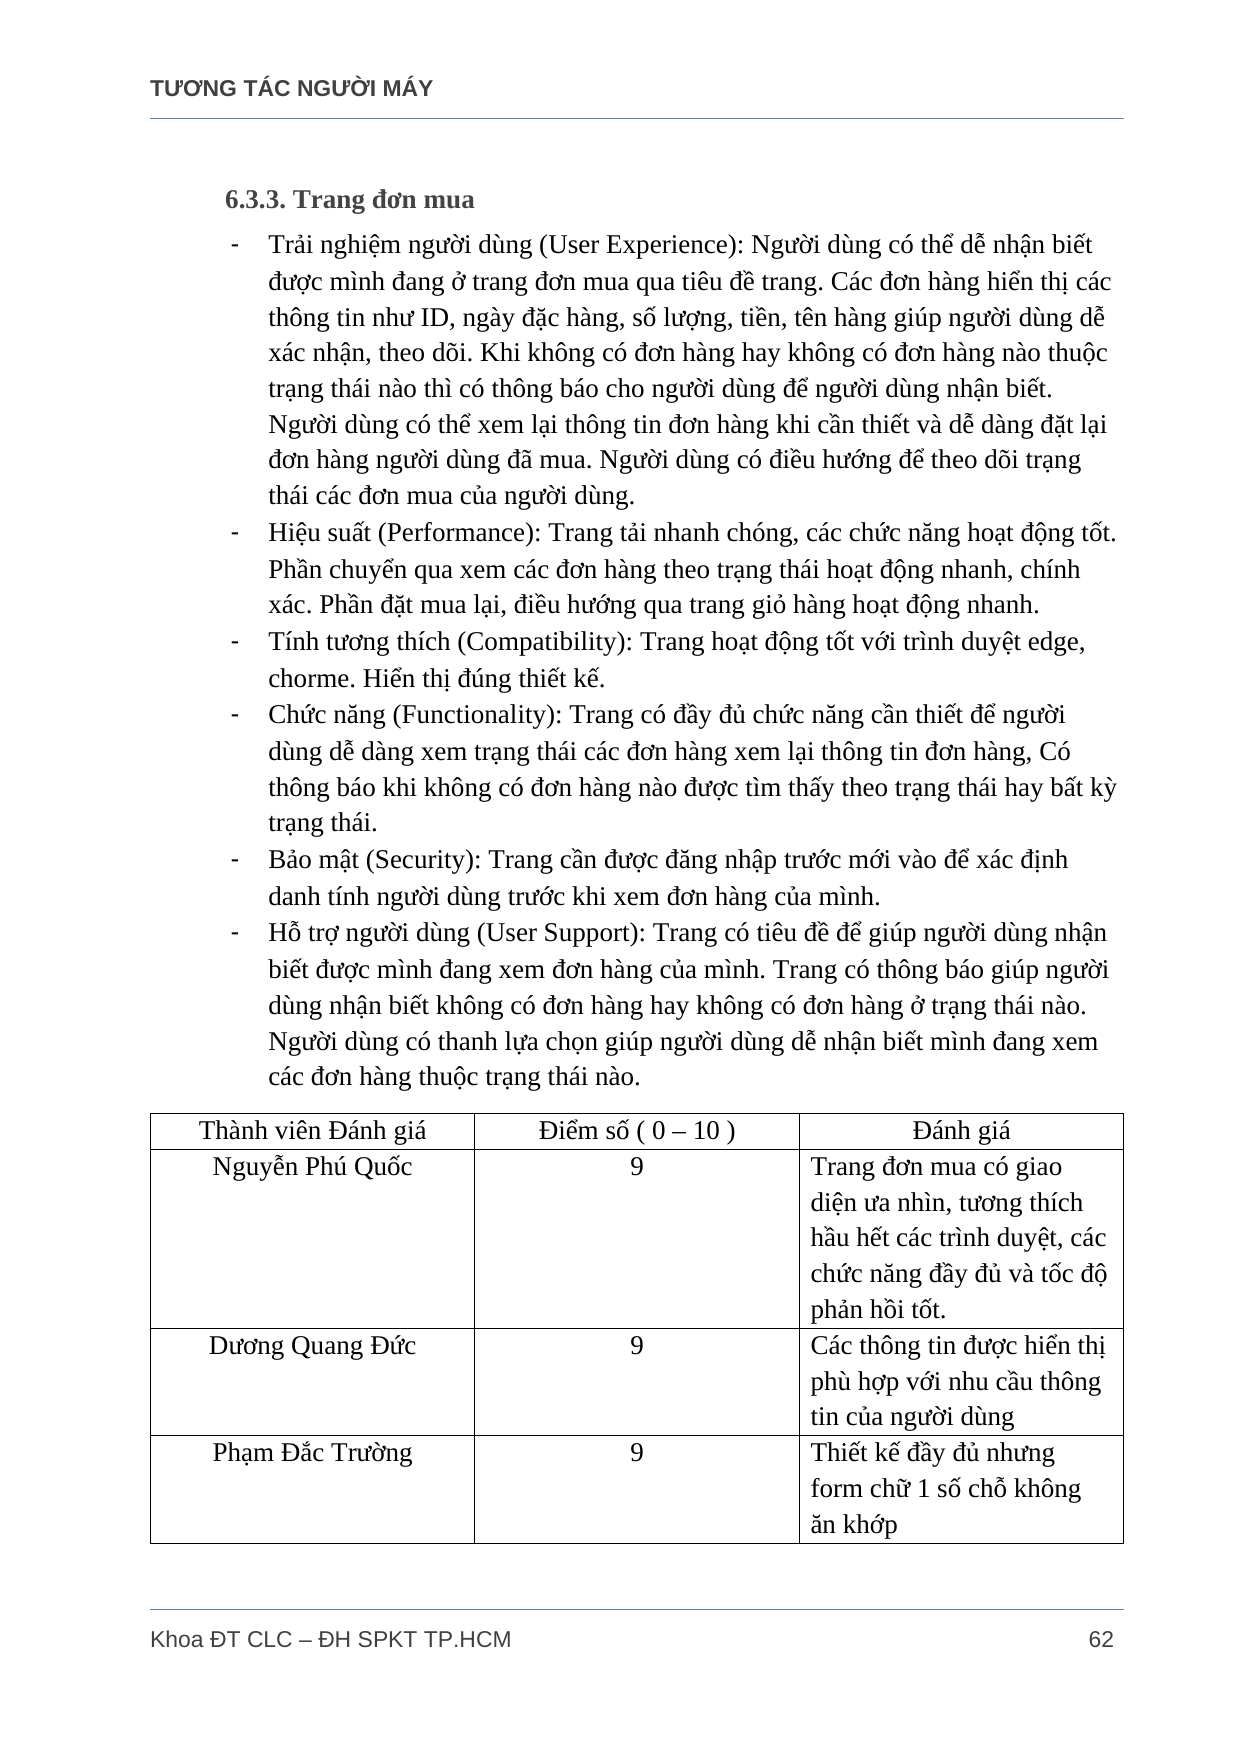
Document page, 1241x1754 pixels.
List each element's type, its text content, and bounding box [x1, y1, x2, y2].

table_cell Các thông tin được hiển thị phù hợp với nhu cầu thông tin của người dùng [800, 1329, 1123, 1435]
subtitle 6.3.3. Trang đơn mua [150, 183, 1124, 214]
table_cell Nguyễn Phú Quốc [151, 1150, 474, 1328]
table_cell 9 [475, 1150, 799, 1328]
list Chức năng (Functionality): Trang có đầy đủ chức năng cần thiết để người dùng dễ dàng xem trạng thái các đơn hàng xem lại thông tin đơn hàng, Có thông báo khi không có đơn hàng nào được tìm thấy theo trạng thái hay bất kỳ trạng thái. [231, 697, 1124, 838]
list Hiệu suất (Performance): Trang tải nhanh chóng, các chức năng hoạt động tốt. Phần chuyển qua xem các đơn hàng theo trạng thái hoạt động nhanh, chính xác. Phần đặt mua lại, điều hướng qua trang giỏ hàng hoạt động nhanh. [231, 515, 1124, 619]
table_header Thành viên Đánh giá [151, 1114, 474, 1149]
table_header Đánh giá [800, 1114, 1123, 1149]
list Trải nghiệm người dùng (User Experience): Người dùng có thể dễ nhận biết được mình đang ở trang đơn mua qua tiêu đề trang. Các đơn hàng hiển thị các thông tin như ID, ngày đặc hàng, số lượng, tiền, tên hàng giúp người dùng dễ xác nhận, theo dõi. Khi không có đơn hàng hay không có đơn hàng nào thuộc trạng thái nào thì có thông báo cho người dùng để người dùng nhận biết. Người dùng có thể xem lại thông tin đơn hàng khi cần thiết và dễ dàng đặt lại đơn hàng người dùng đã mua. Người dùng có điều hướng để theo dõi trạng thái các đơn mua của người dùng. [231, 227, 1124, 511]
table_cell 9 [475, 1436, 799, 1543]
table_cell Thiết kế đầy đủ nhưng form chữ 1 số chỗ không ăn khớp [800, 1436, 1123, 1543]
table_cell 9 [475, 1329, 799, 1435]
table_header Điểm số ( 0 – 10 ) [475, 1114, 799, 1149]
list Tính tương thích (Compatibility): Trang hoạt động tốt với trình duyệt edge, chorme. Hiển thị đúng thiết kế. [231, 624, 1124, 693]
table_cell Trang đơn mua có giao diện ưa nhìn, tương thích hầu hết các trình duyệt, các chức năng đầy đủ và tốc độ phản hồi tốt. [800, 1150, 1123, 1328]
list Hỗ trợ người dùng (User Support): Trang có tiêu đề để giúp người dùng nhận biết được mình đang xem đơn hàng của mình. Trang có thông báo giúp người dùng nhận biết không có đơn hàng hay không có đơn hàng ở trạng thái nào. Người dùng có thanh lựa chọn giúp người dùng dễ nhận biết mình đang xem các đơn hàng thuộc trạng thái nào. [231, 916, 1124, 1092]
table_cell Phạm Đắc Trường [151, 1436, 474, 1543]
list Bảo mật (Security): Trang cần được đăng nhập trước mới vào để xác định danh tính người dùng trước khi xem đơn hàng của mình. [231, 842, 1124, 911]
table_cell Dương Quang Đức [151, 1329, 474, 1435]
